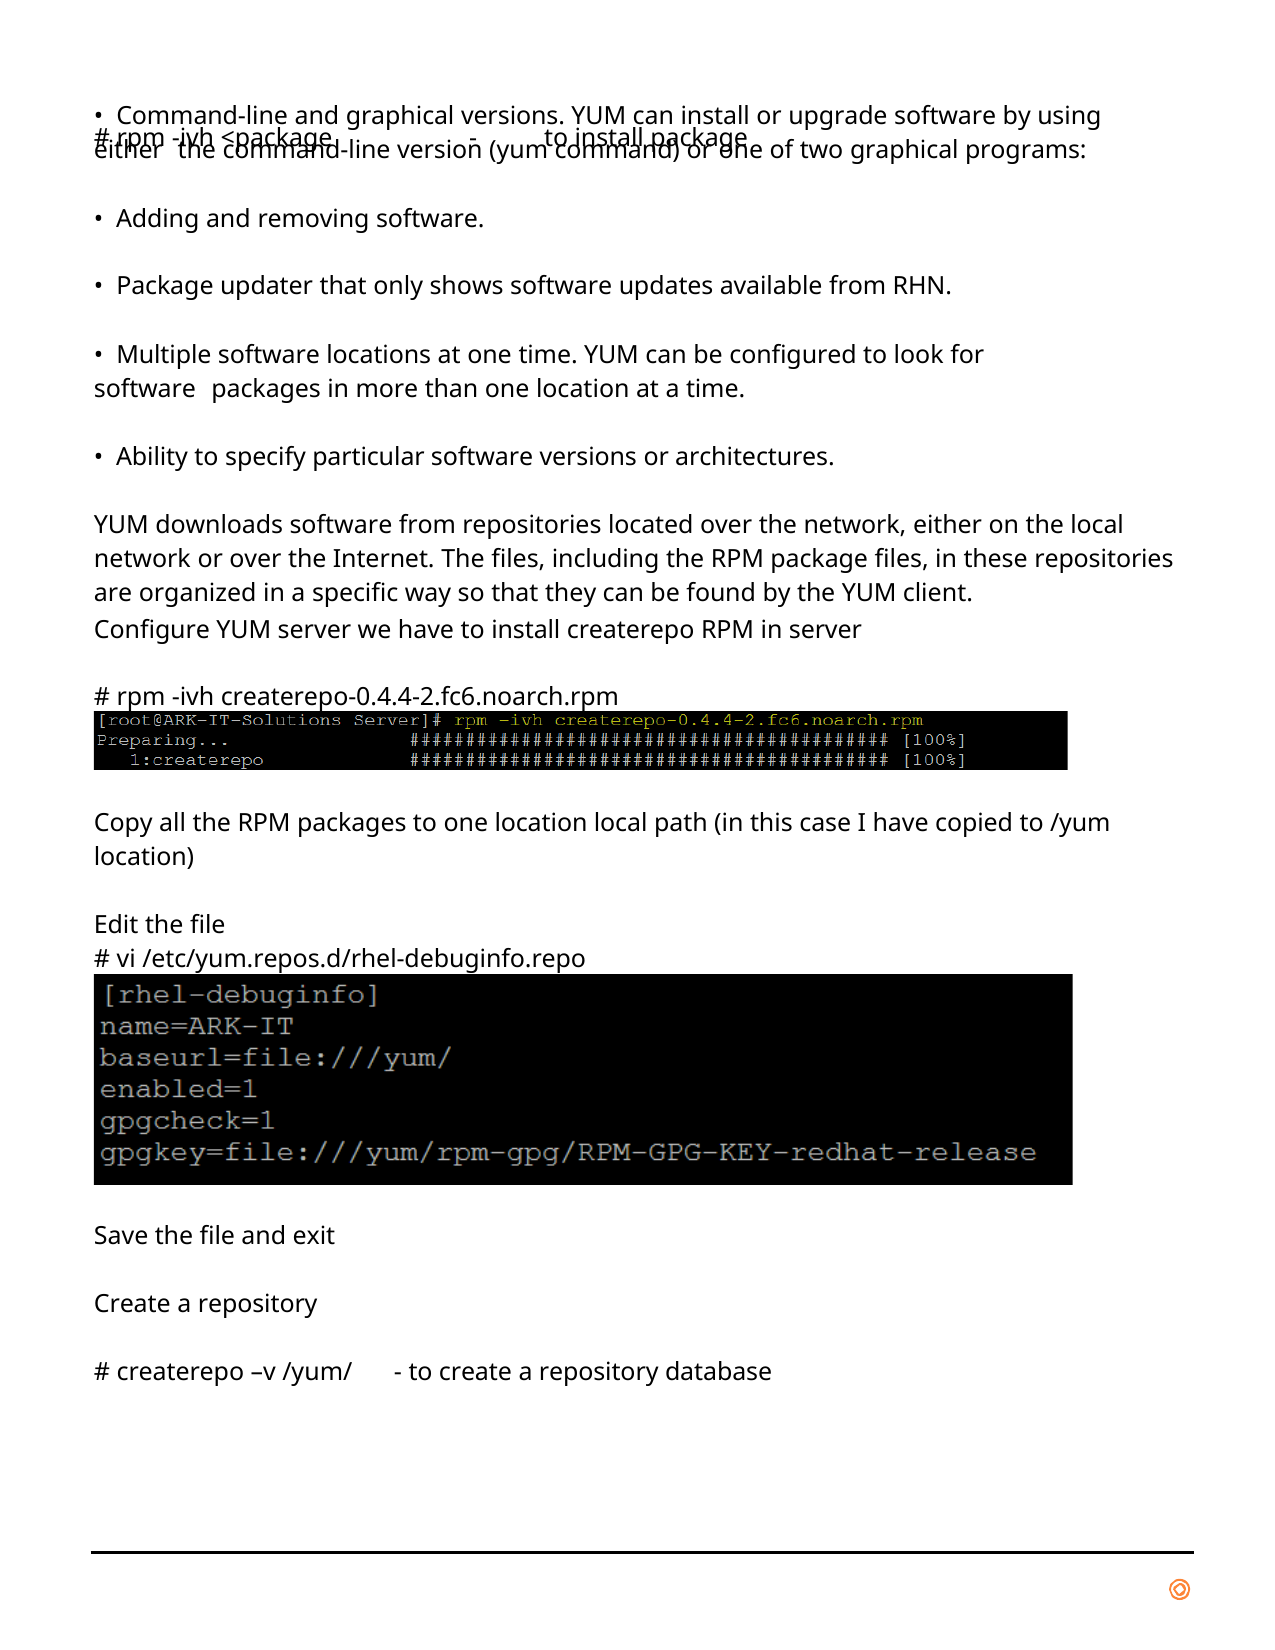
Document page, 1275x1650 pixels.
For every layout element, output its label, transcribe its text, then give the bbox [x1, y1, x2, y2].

picture [93, 974, 1073, 1185]
list Multiple software locations at one time. YUM can be configured to look for software packages in more than one location at a time. [94, 336, 1081, 404]
list Ability to specify particular software versions or architectures. [94, 438, 1206, 472]
text # createrepo –v /yum/ - to create a repository database [94, 1354, 1206, 1388]
text Save the file and exit Create a repository [94, 1218, 411, 1320]
text # rpm -ivh createrepo-0.4.4-2.fc6.noarch.rpm [94, 681, 1206, 711]
text Edit the file [94, 906, 1206, 941]
picture [93, 711, 1068, 770]
text Configure YUM server we have to install createrepo RPM in server [94, 615, 1206, 645]
list Package updater that only shows software updates available from RHN. [94, 268, 1206, 302]
text # vi /etc/yum.repos.d/rhel-debuginfo.repo [94, 941, 1206, 975]
list Command-line and graphical versions. YUM can install or upgrade software by using either the command-line version (yum command) or one of two graphical programs: [94, 98, 1172, 166]
text YUM downloads software from repositories located over the network, either on the local network or over the Internet. The files, including the RPM package files, in these repositories are organized in a specific way so that they can be found by the YUM client. [94, 506, 1189, 609]
text Copy all the RPM packages to one location local path (in this case I have copied to /yum location) [94, 804, 1179, 873]
list Adding and removing software. [94, 200, 1206, 234]
